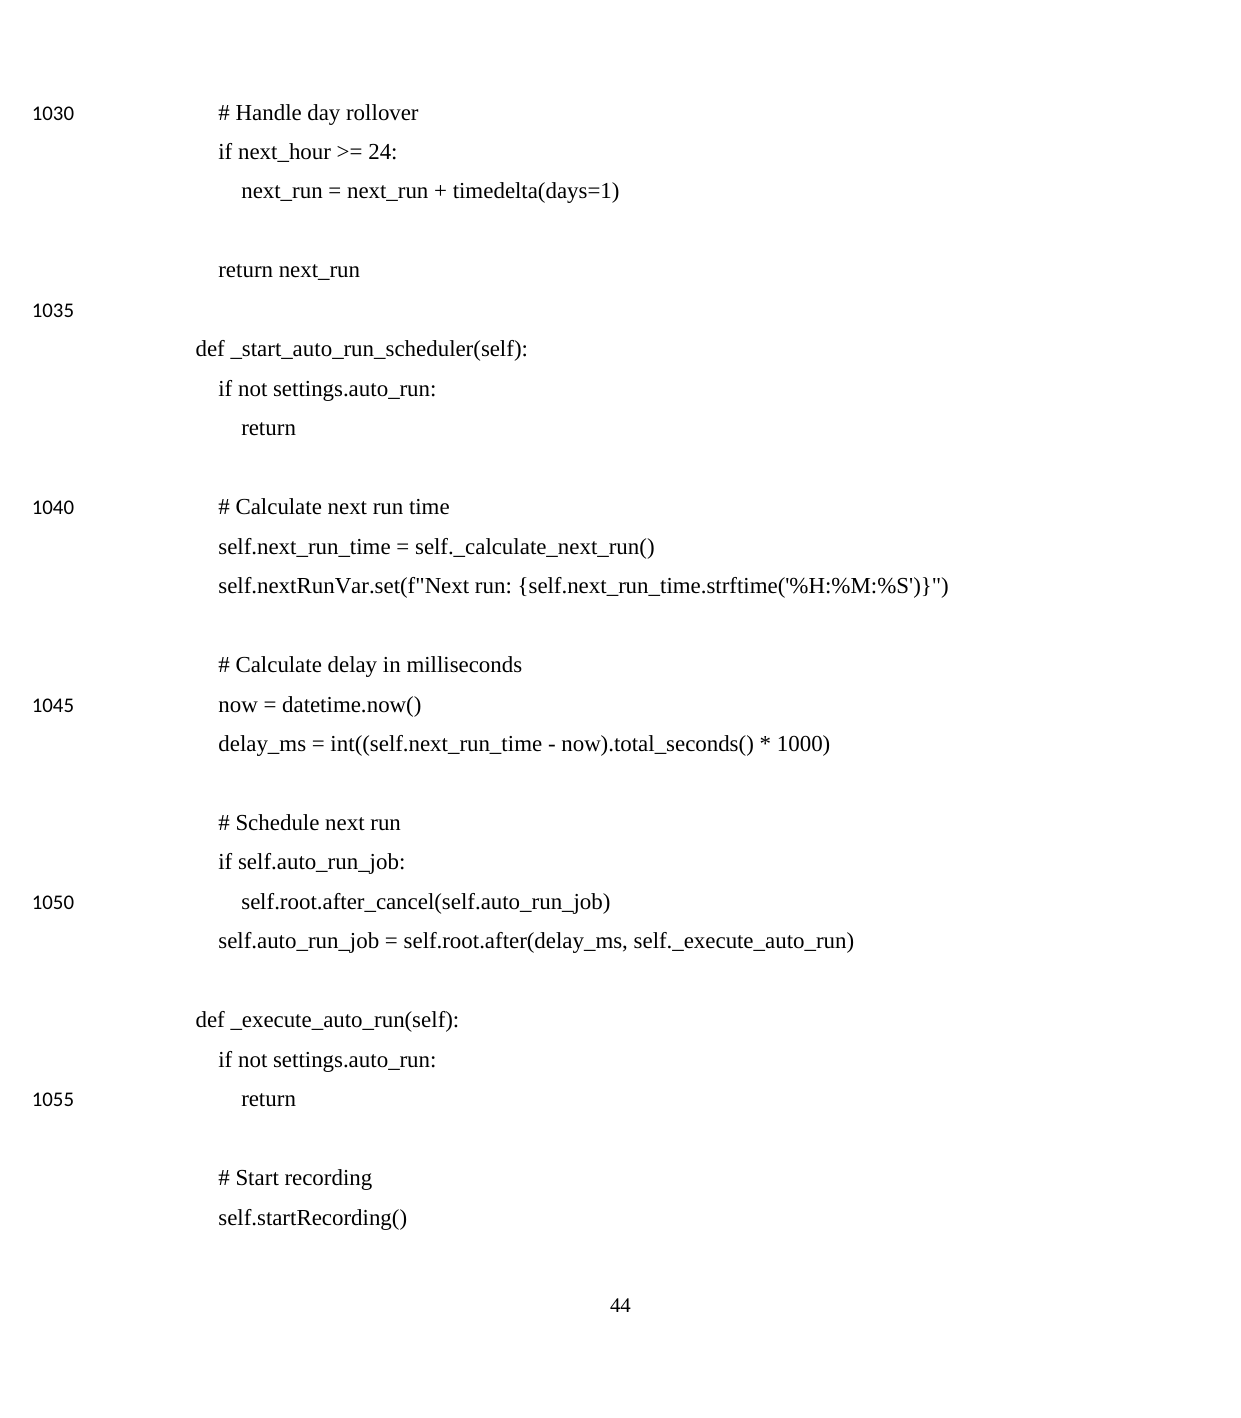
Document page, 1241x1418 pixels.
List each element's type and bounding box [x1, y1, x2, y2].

list [135, 59, 1143, 1270]
